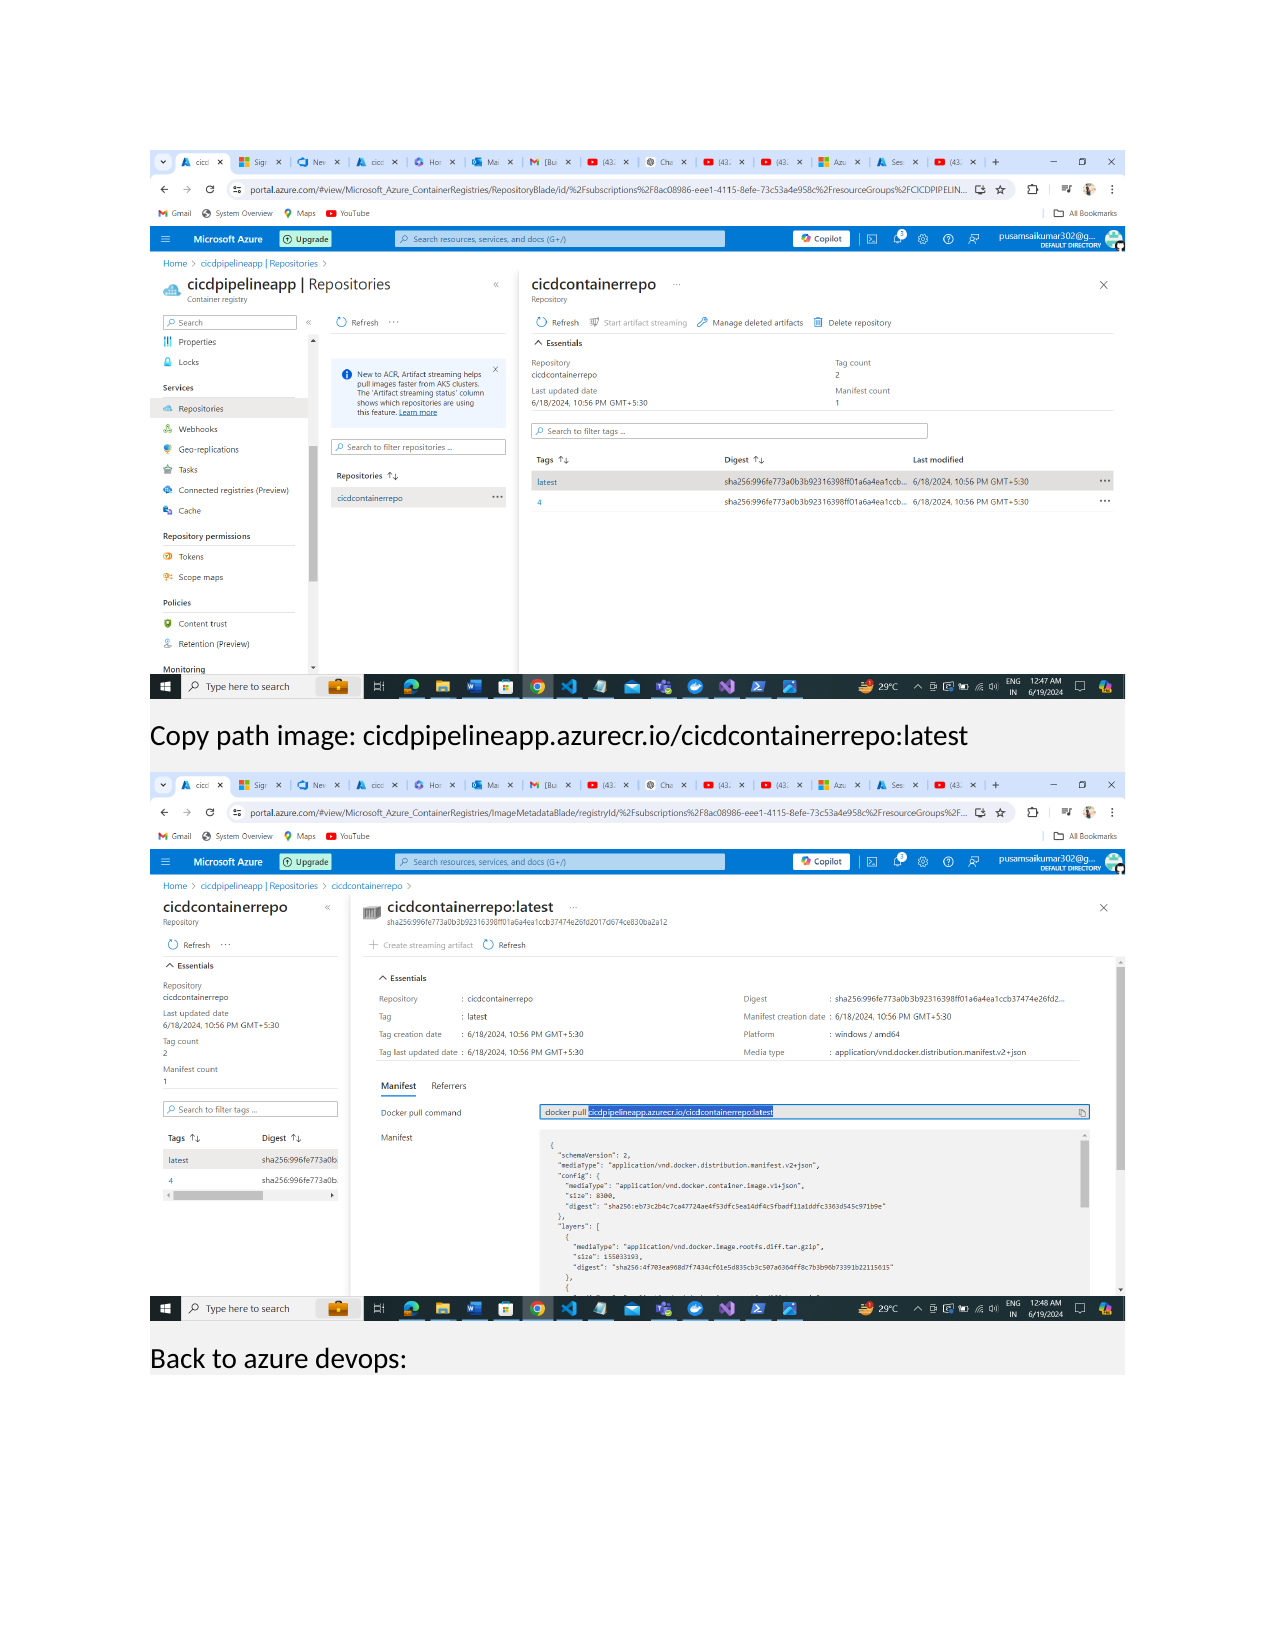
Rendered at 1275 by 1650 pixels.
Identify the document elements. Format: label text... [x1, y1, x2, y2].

picture [150, 772, 1125, 1321]
text Copy path image: cicdpipelineapp.azurecr.io/cicdcontainerrepo:latest [150, 717, 1125, 753]
picture [150, 150, 1125, 699]
text Back to azure devops: [150, 1340, 1125, 1375]
